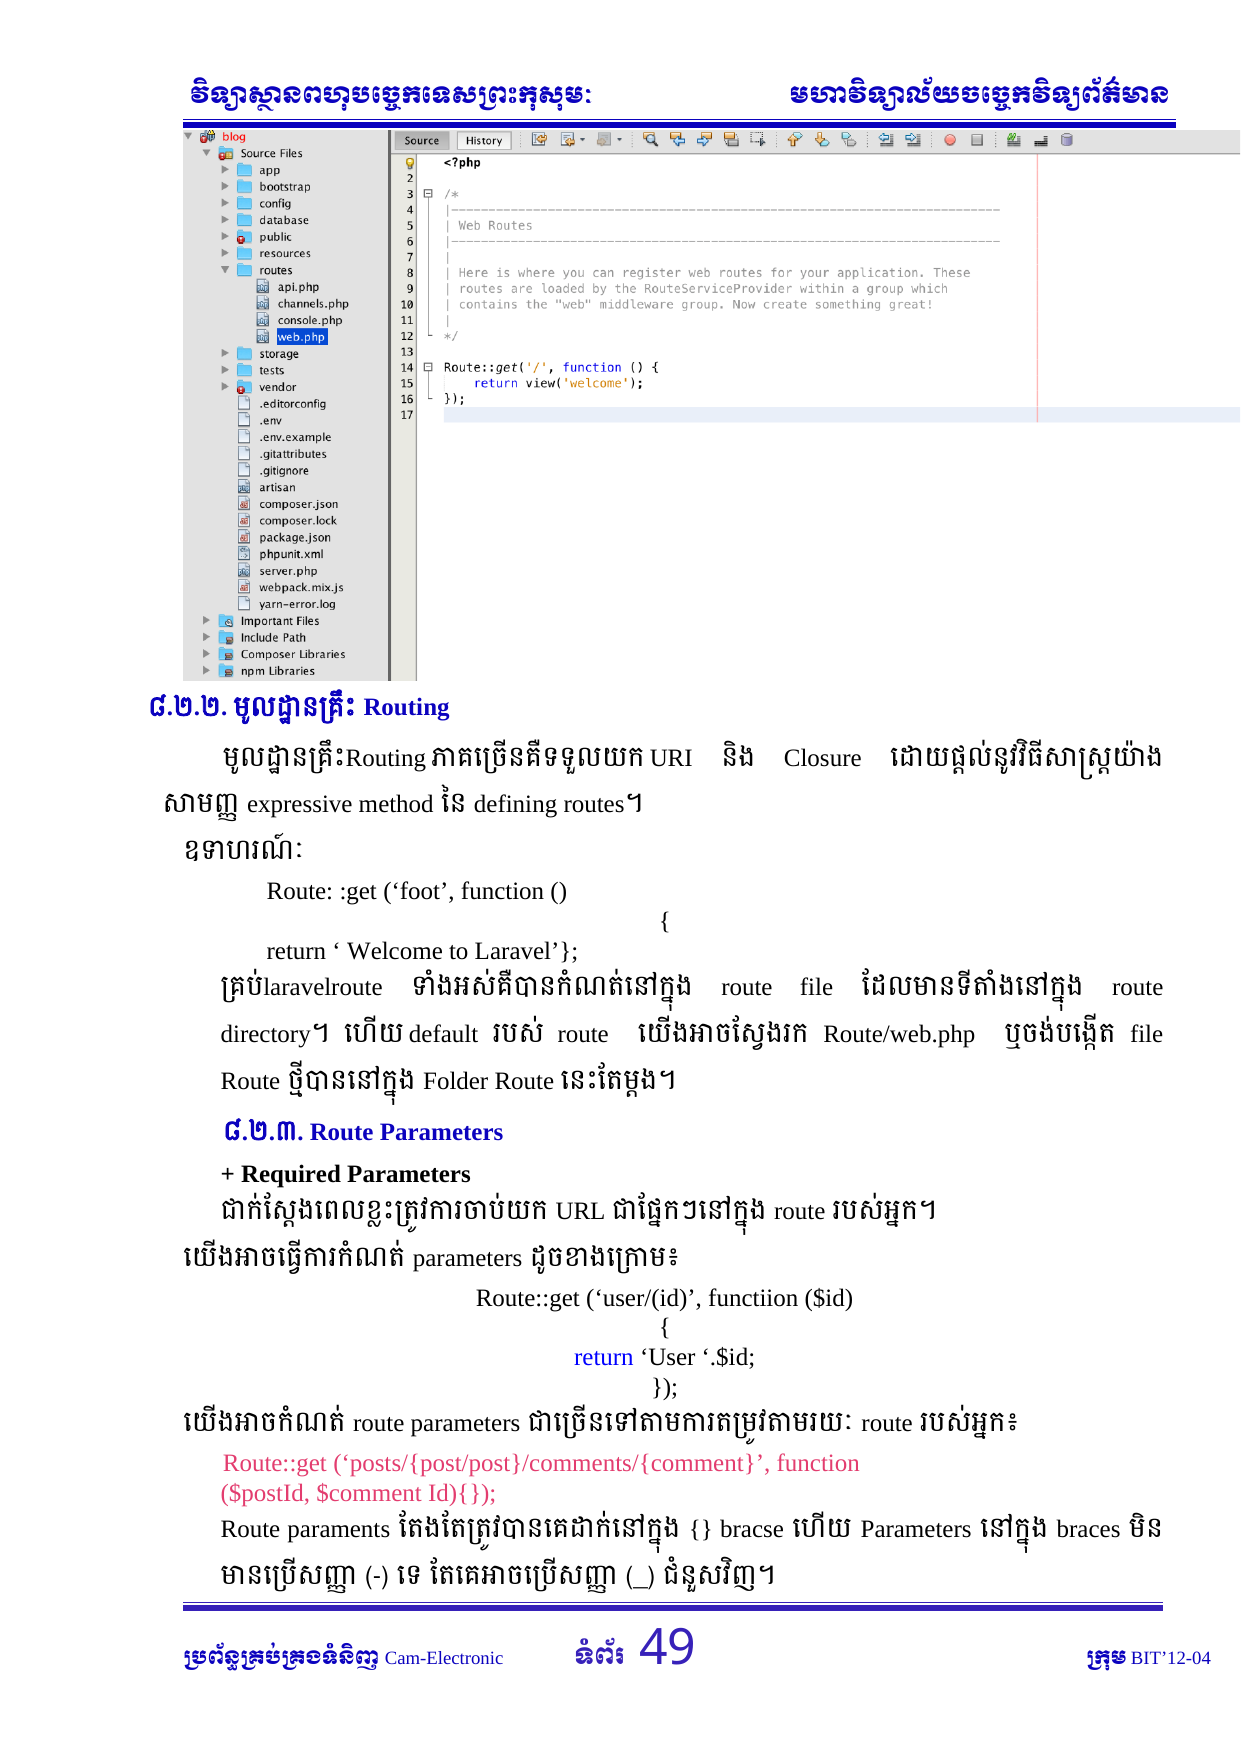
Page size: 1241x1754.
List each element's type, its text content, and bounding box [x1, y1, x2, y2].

text return ‘ Welcome to Laravel’}; [148, 935, 1181, 964]
text Route: :get (‘foot’, function () [148, 876, 1181, 905]
picture [183, 130, 1241, 681]
text return ‘User ‘.$id; [148, 1341, 1181, 1371]
text { [148, 905, 1181, 935]
text ឧទាហរណ៍ៈ [183, 829, 1163, 876]
text + Required Parameters [183, 1159, 1163, 1188]
text }); [148, 1371, 1181, 1401]
subtitle ៨.២.៣. Route Parameters [148, 1109, 1163, 1156]
text យើងអាចកំណត់ route parameters ជាច្រើនទៅតាមការតម្រូវតាមរយៈ route របស់អ្នក៖ [183, 1401, 1163, 1447]
text Route paraments តែងតែត្រូវបានគេដាក់នៅក្នុង {} bracse ហើយ Parameters នៅក្នុង braces មិនមានប្រើសញ្ញា (-) ទេ តែគេអាចប្រើសញ្ញា (_) ជំនួសវិញ។ [183, 1507, 1163, 1600]
text Route::get (‘user/(id)’, functiion ($id) [148, 1282, 1181, 1311]
text ($postId, $comment Id){}); [148, 1477, 1181, 1507]
text មូលដ្ឋានគ្រឹះRoutingភាគច្រើនគឺទទួលយកURI និង Closure ដោយផ្តល់នូវវិធីសាស្រ្តយ៉ាងសាមញ្ញ expressive method នៃ defining routes។ [125, 735, 1163, 829]
subtitle ៨.២.២. មូលដ្ឋានគ្រឹះ Routing [148, 685, 1163, 732]
text គ្រប់laravelroute ទាំងអស់គឺបានកំណត់នៅក្នុង route file ដែលមានទីតាំងនៅក្នុង route directory។ ហើយdefault របស់ route យើងអាចស្វែងរក Route/web.php ឬចង់បង្កើត file Route ថ្មីបាននៅក្នុង Folder Route នេះតែម្តង​។ [183, 964, 1163, 1105]
text Route::get (‘posts/{post/post}/comments/{comment}’, function [148, 1447, 1181, 1477]
text { [148, 1311, 1181, 1341]
text ជាក់ស្តែងពេលខ្លះត្រូវការចាប់យក URL ជាផ្នែកៗនៅក្នុង route របស់អ្នក។ [183, 1188, 1163, 1235]
text យើងអាចធ្វើការកំណត់ parameters ដូចខាងក្រោម៖ [183, 1235, 1163, 1282]
